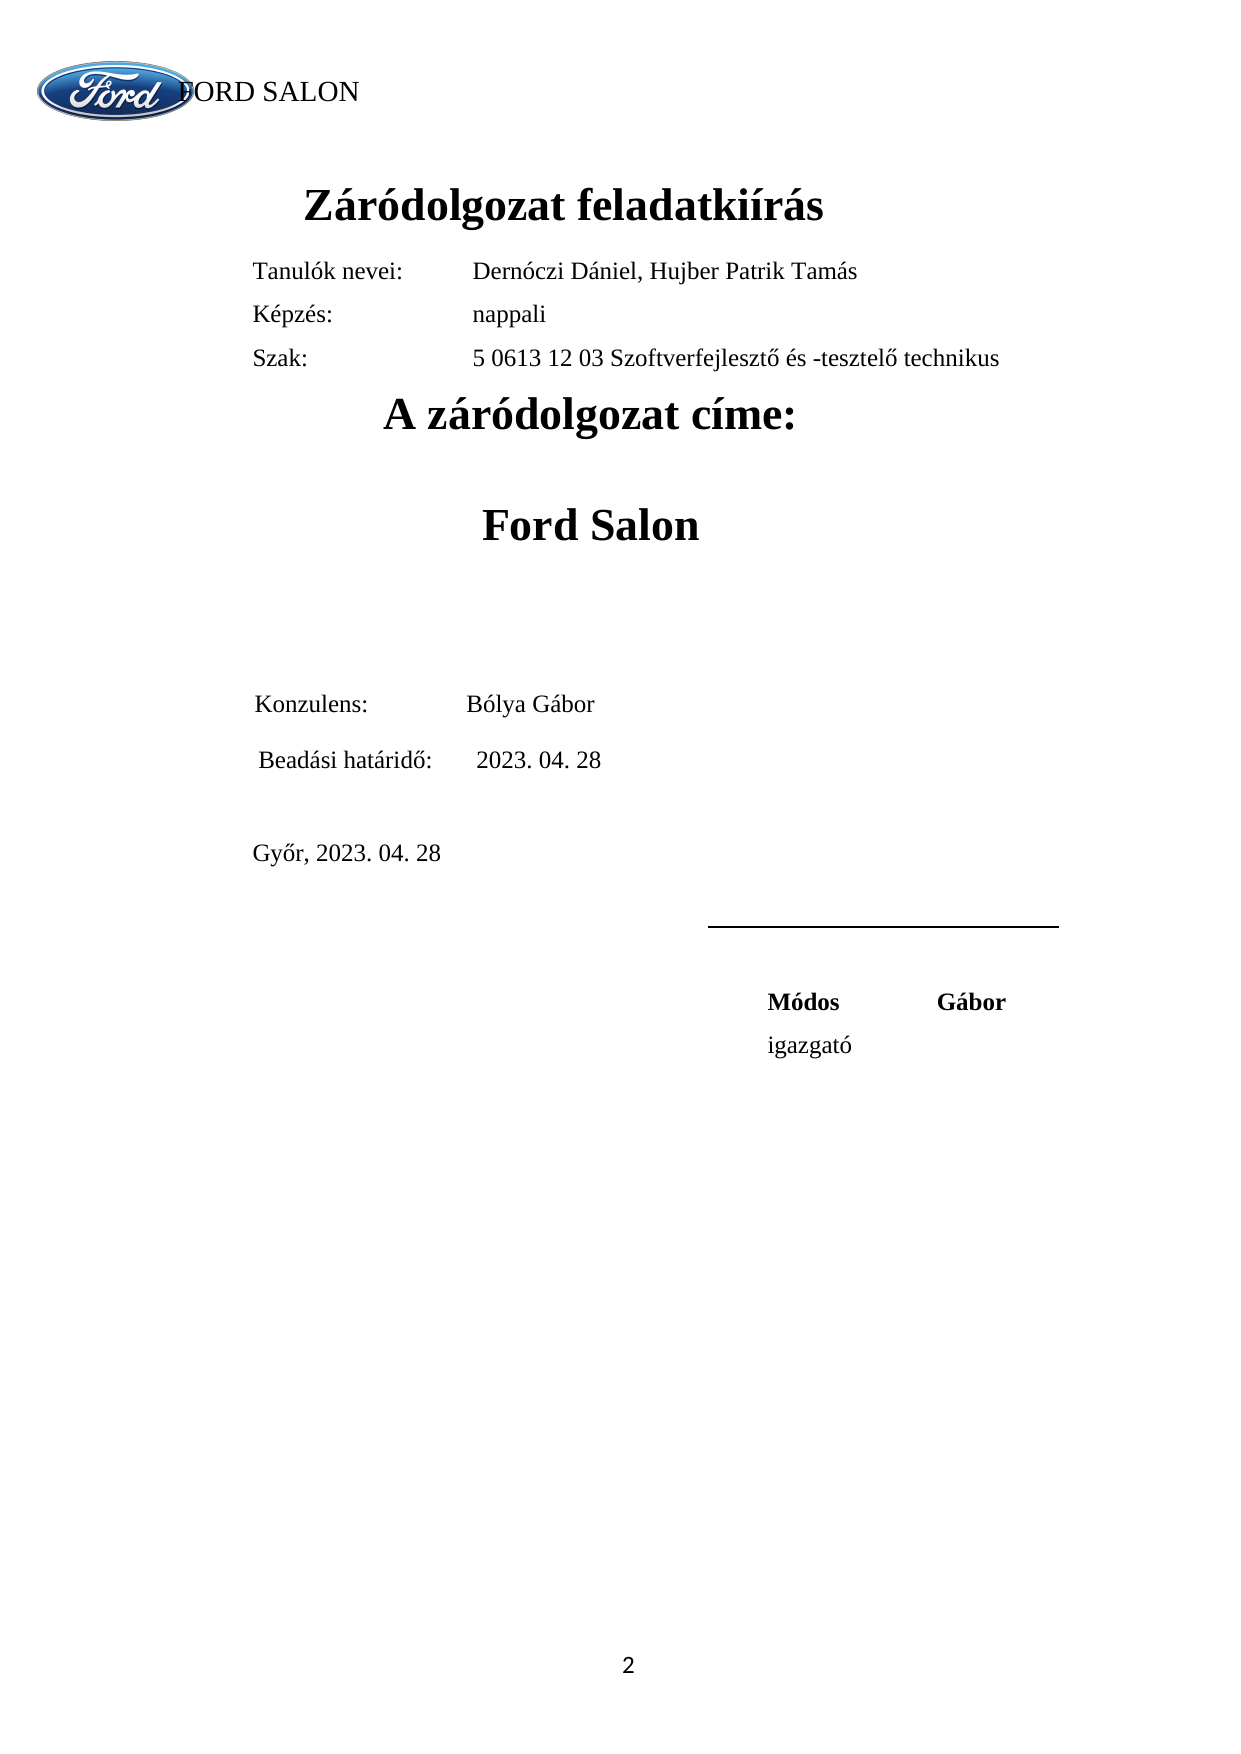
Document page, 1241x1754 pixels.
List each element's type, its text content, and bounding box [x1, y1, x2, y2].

table_cell Szak: [252, 343, 466, 386]
table_cell nappali [466, 299, 1028, 343]
text Ford Salon [177, 497, 1004, 550]
text Beadási határidő: 2023. 04. 28 [177, 745, 1004, 774]
table_cell 5 0613 12 03 Szoftverfejlesztő és -tesztelő technikus [466, 343, 1028, 386]
table_header Tanulók nevei: [252, 256, 466, 299]
text Győr, 2023. 04. 28 [252, 838, 952, 867]
text Záródolgozat feladatkiírás [177, 177, 951, 230]
table_cell Képzés: [252, 299, 466, 343]
picture [37, 61, 194, 121]
table_header Dernóczi Dániel, Hujber Patrik Tamás [466, 256, 1028, 299]
text A záródolgozat címe: [177, 386, 1004, 439]
text Konzulens: Bólya Gábor [177, 689, 1004, 718]
